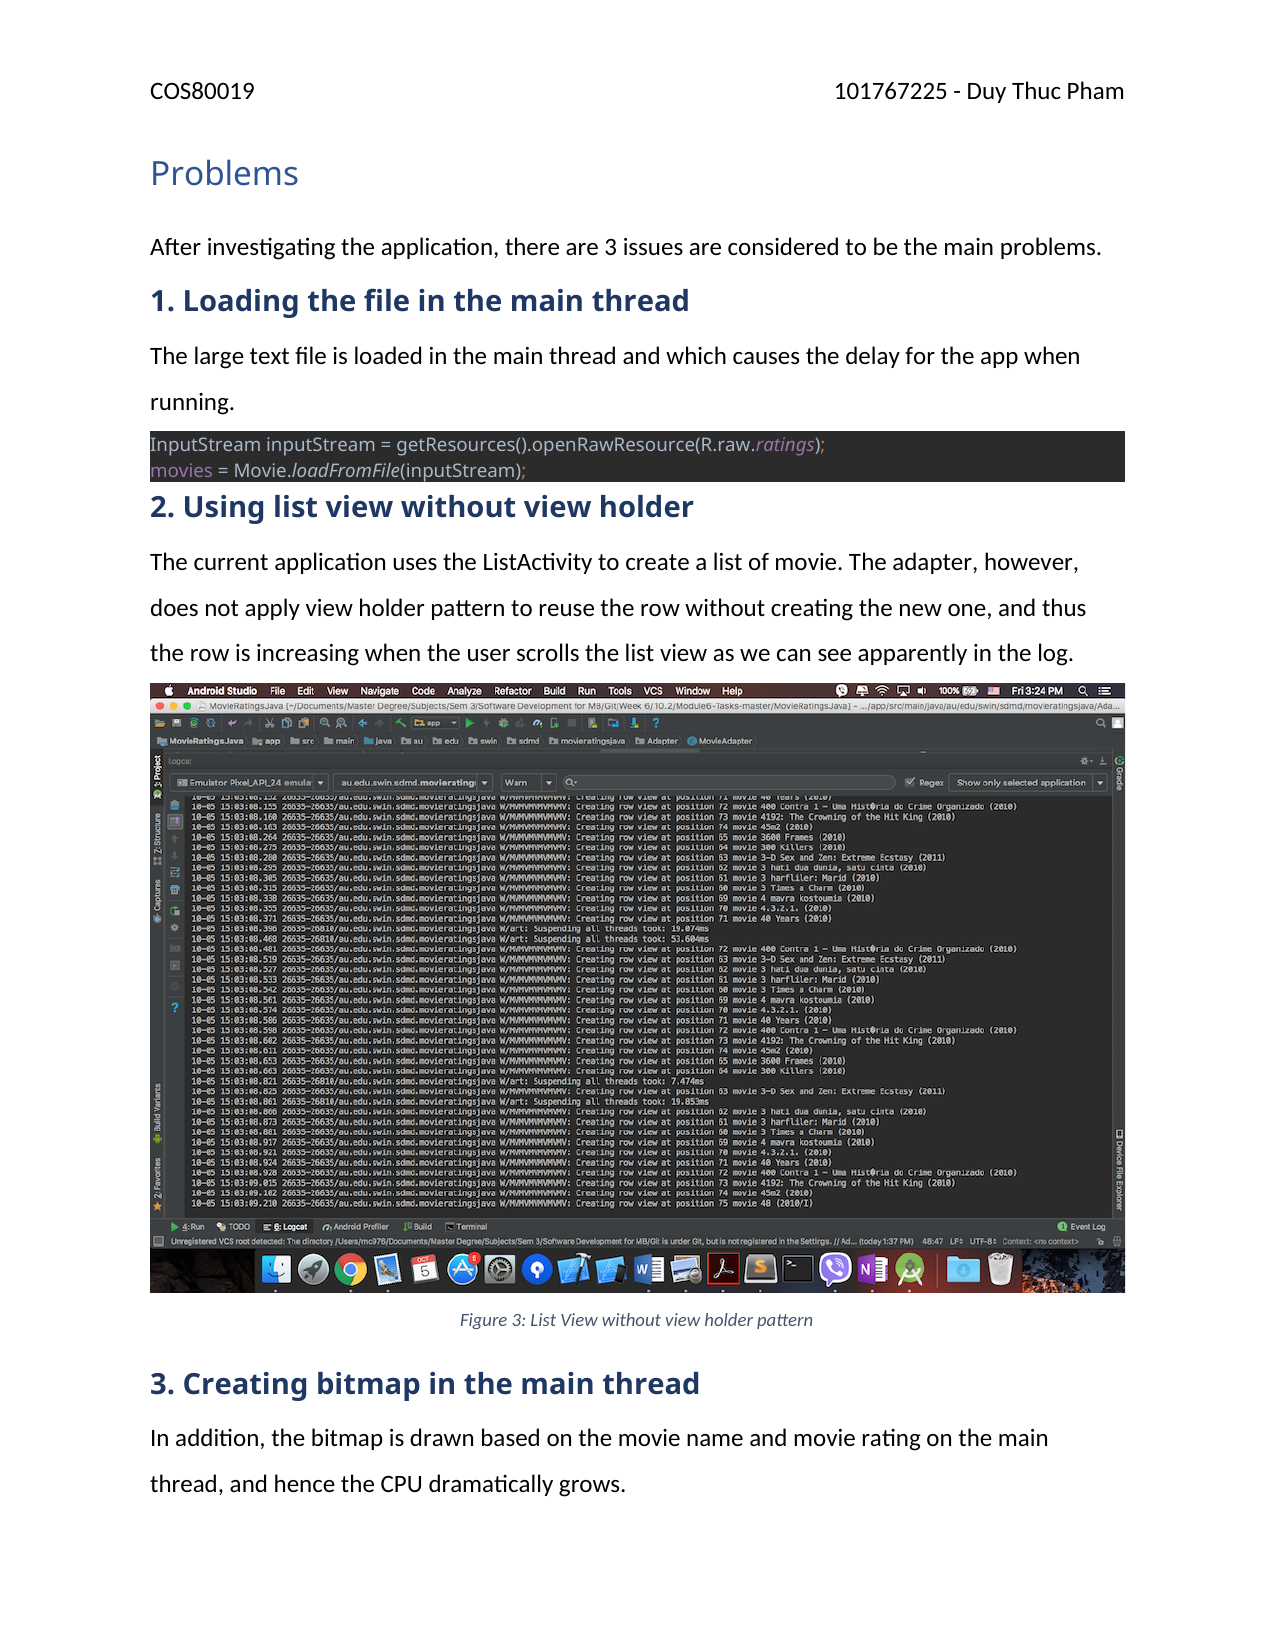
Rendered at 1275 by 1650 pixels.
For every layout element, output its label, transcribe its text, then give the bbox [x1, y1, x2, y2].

subtitle 1. Loading the file in the main thread [150, 281, 1125, 320]
subtitle 2. Using list view without view holder [150, 487, 1125, 526]
picture [150, 683, 1125, 1293]
subtitle 3. Creating bitmap in the main thread [150, 1363, 1125, 1403]
text The current application uses the ListActivity to create a list of movie. The adapter, however, does not apply view holder pattern to reuse the row without creating the new one, and thus the row is increasing when the user scrolls the list view as we can see apparently in the log. [150, 546, 1125, 668]
text In addition, the bitmap is drawn based on the movie name and movie rating on the main thread, and hence the CPU dramatically grows. [150, 1423, 1125, 1499]
subtitle Problems [150, 150, 1125, 195]
text After investigating the application, there are 3 issues are considered to be the main problems. [150, 231, 1125, 261]
text The large text file is loaded in the main thread and which causes the delay for the app when running. [150, 340, 1125, 416]
text InputStream inputStream = getResources().openRawResource(R.raw.ratings); movies = Movie.loadFromFile(inputStream); [150, 431, 1125, 482]
